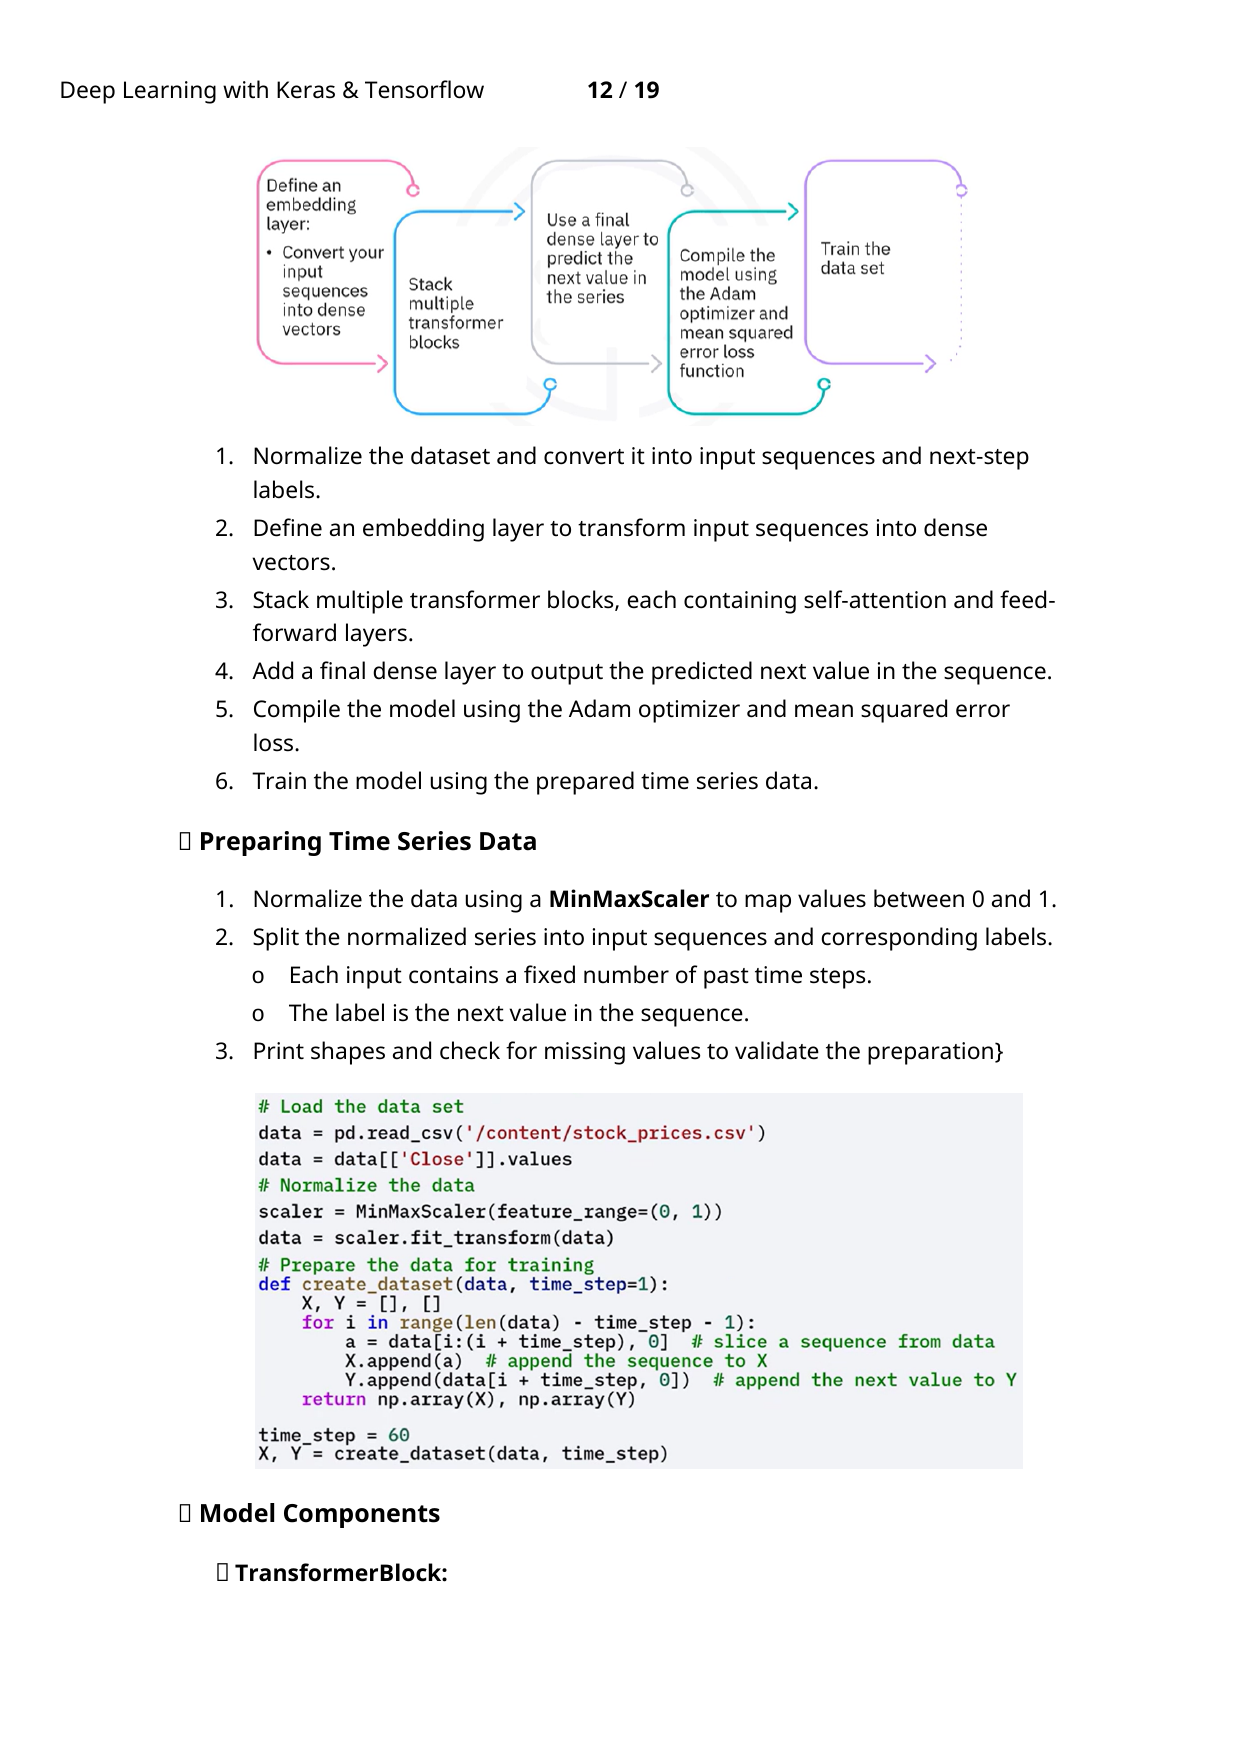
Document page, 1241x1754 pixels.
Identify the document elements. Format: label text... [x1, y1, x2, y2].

subtitle 🧩 Model Components [177, 1496, 1063, 1529]
list Add a final dense layer to output the predicted next value in the sequence. [215, 655, 1063, 687]
list Compile the model using the Adam optimizer and mean squared error loss. [215, 693, 1063, 758]
list Define an embedding layer to transform input sequences into dense vectors. [215, 512, 1063, 577]
list Normalize the dataset and convert it into input sequences and next-step labels. [215, 440, 1063, 505]
picture [255, 1093, 1023, 1469]
picture [238, 147, 1003, 426]
text 🔧 TransformerBlock: [215, 1554, 1063, 1589]
list Split the normalized series into input sequences and corresponding labels. [215, 921, 1063, 952]
list Print shapes and check for missing values to validate the preparation} [215, 1034, 1063, 1066]
list Train the model using the prepared time series data. [215, 765, 1063, 796]
subtitle 🧩 Preparing Time Series Data [177, 824, 1063, 858]
list Stack multiple transformer blocks, each containing self-attention and feed-forward layers. [215, 584, 1063, 649]
list The label is the next value in the sequence. [251, 997, 1063, 1028]
list Normalize the data using a MinMaxScaler to map values between 0 and 1. [215, 883, 1063, 914]
list Each input contains a fixed number of past time steps. [251, 958, 1063, 990]
